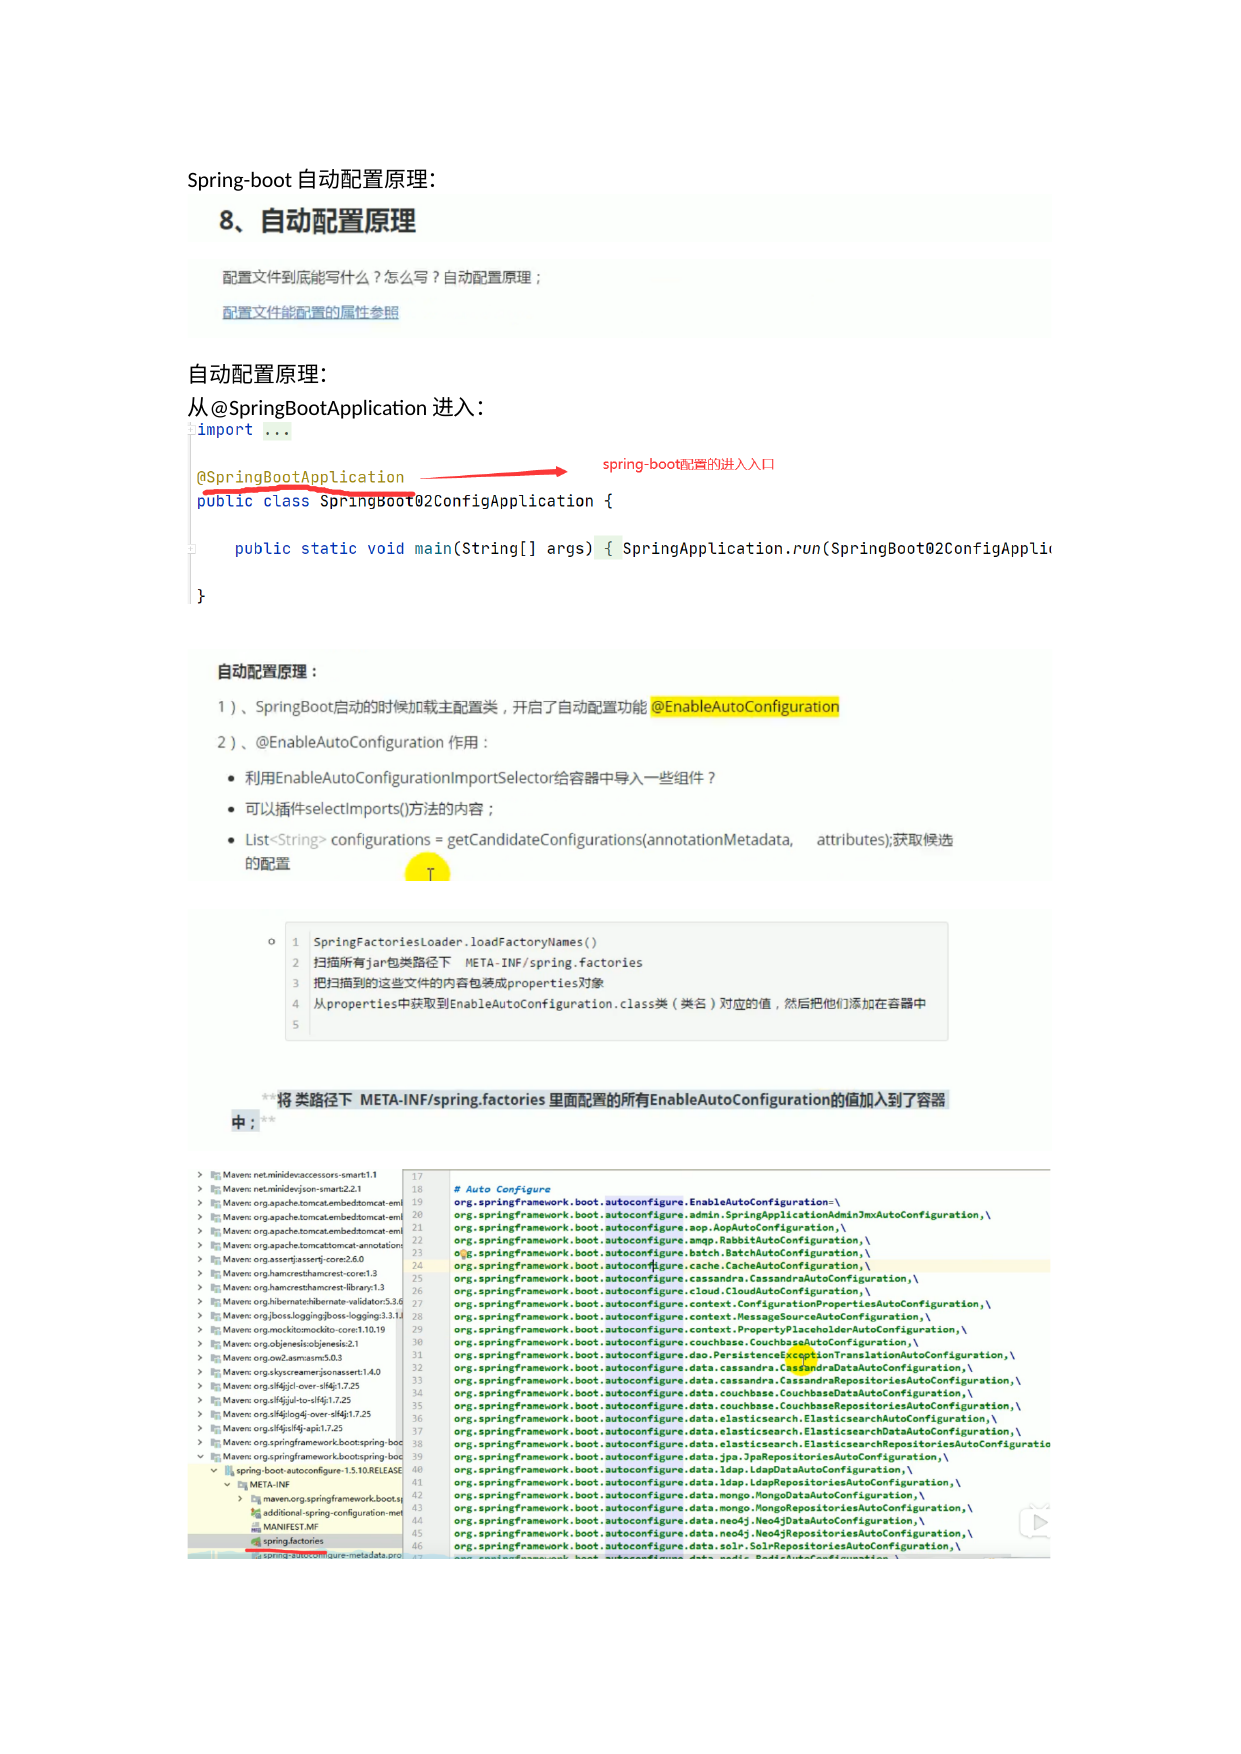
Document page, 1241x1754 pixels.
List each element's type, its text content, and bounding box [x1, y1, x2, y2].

picture [187, 194, 1053, 242]
picture [187, 909, 1052, 1151]
picture [187, 649, 1053, 881]
picture [187, 259, 1052, 338]
list 从@SpringBootApplication进入： [187, 389, 1053, 422]
picture [187, 422, 1052, 604]
list 自动配置原理： [187, 357, 1053, 389]
list Spring-boot自动配置原理： [187, 162, 1053, 194]
picture [187, 1169, 1051, 1559]
